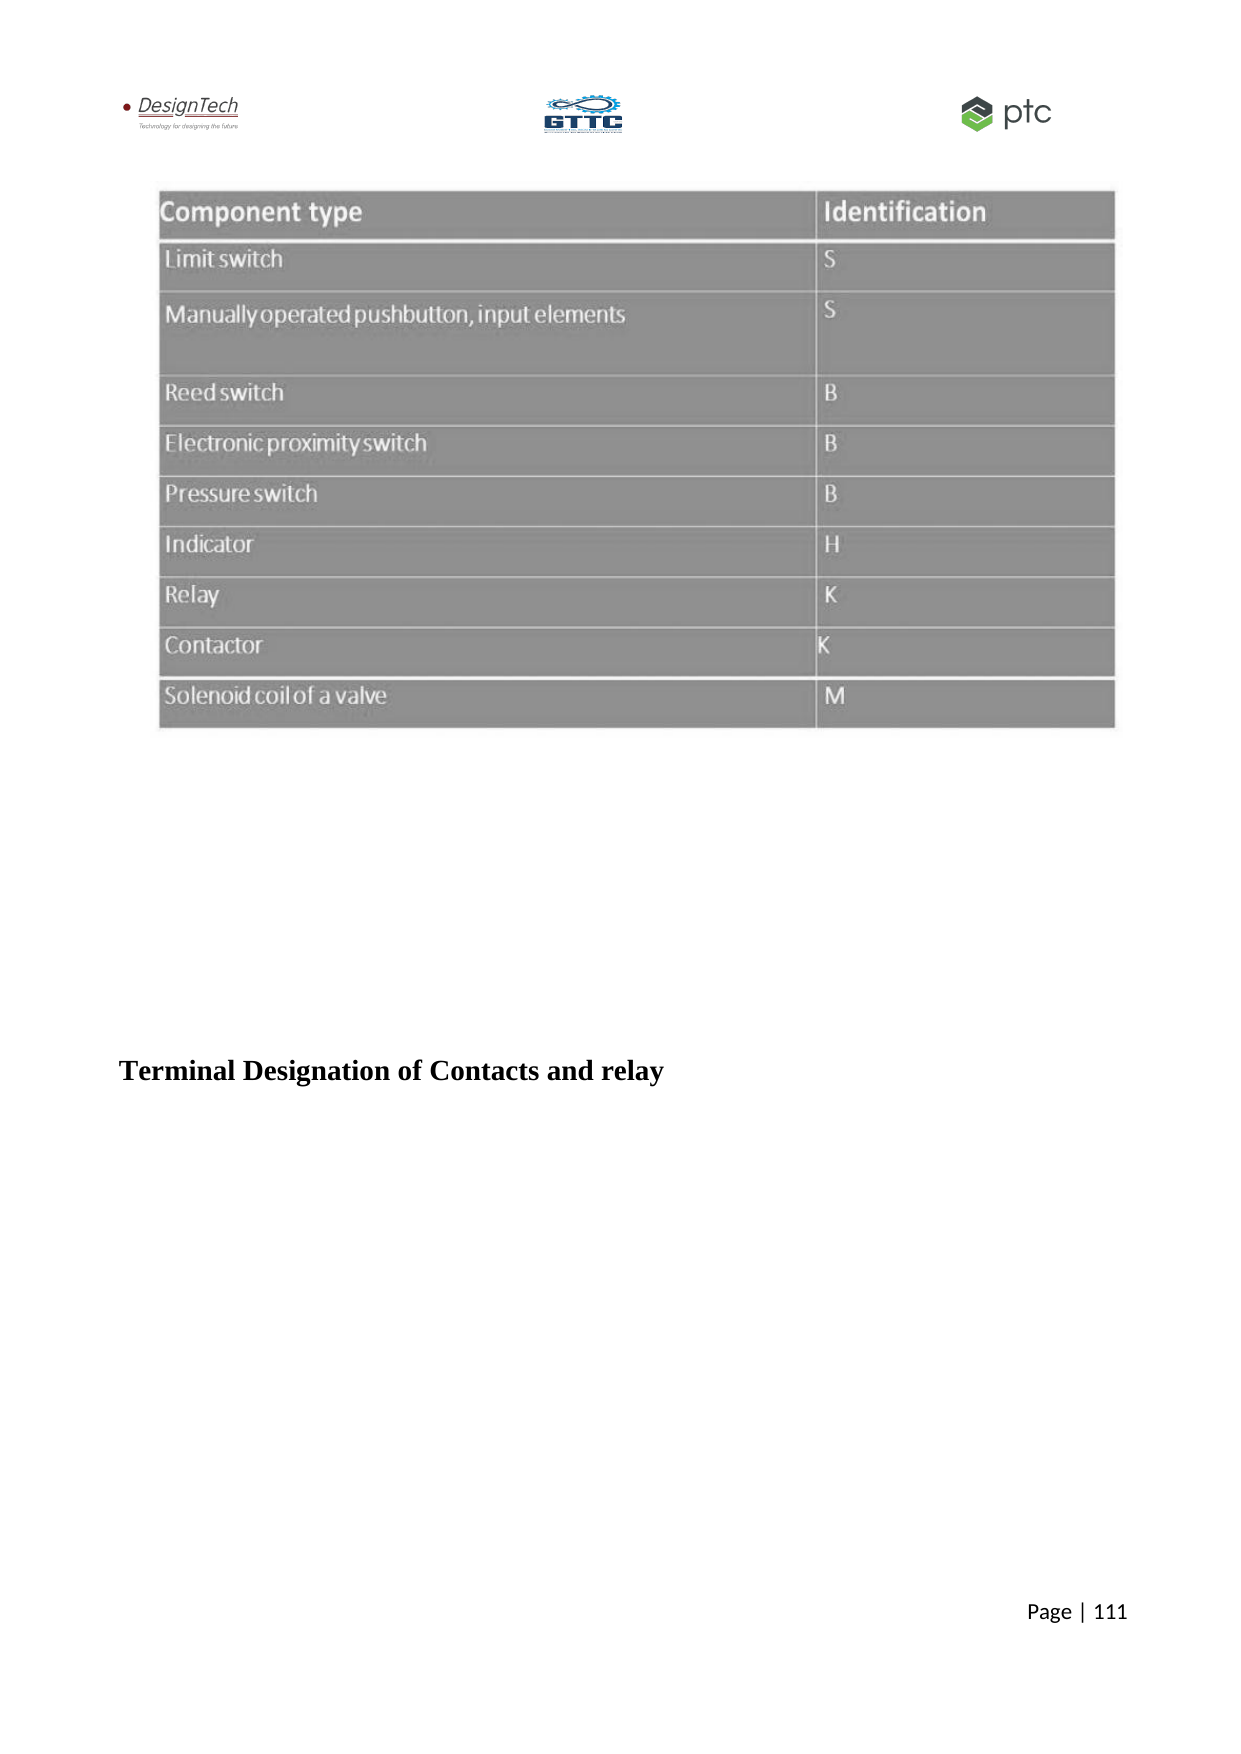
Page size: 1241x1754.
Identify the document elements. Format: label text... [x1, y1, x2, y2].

picture [528, 88, 638, 140]
text Terminal Designation of Contacts and relay [112, 1053, 1128, 1087]
picture [150, 181, 1123, 738]
picture [960, 88, 1053, 140]
picture [112, 86, 249, 140]
